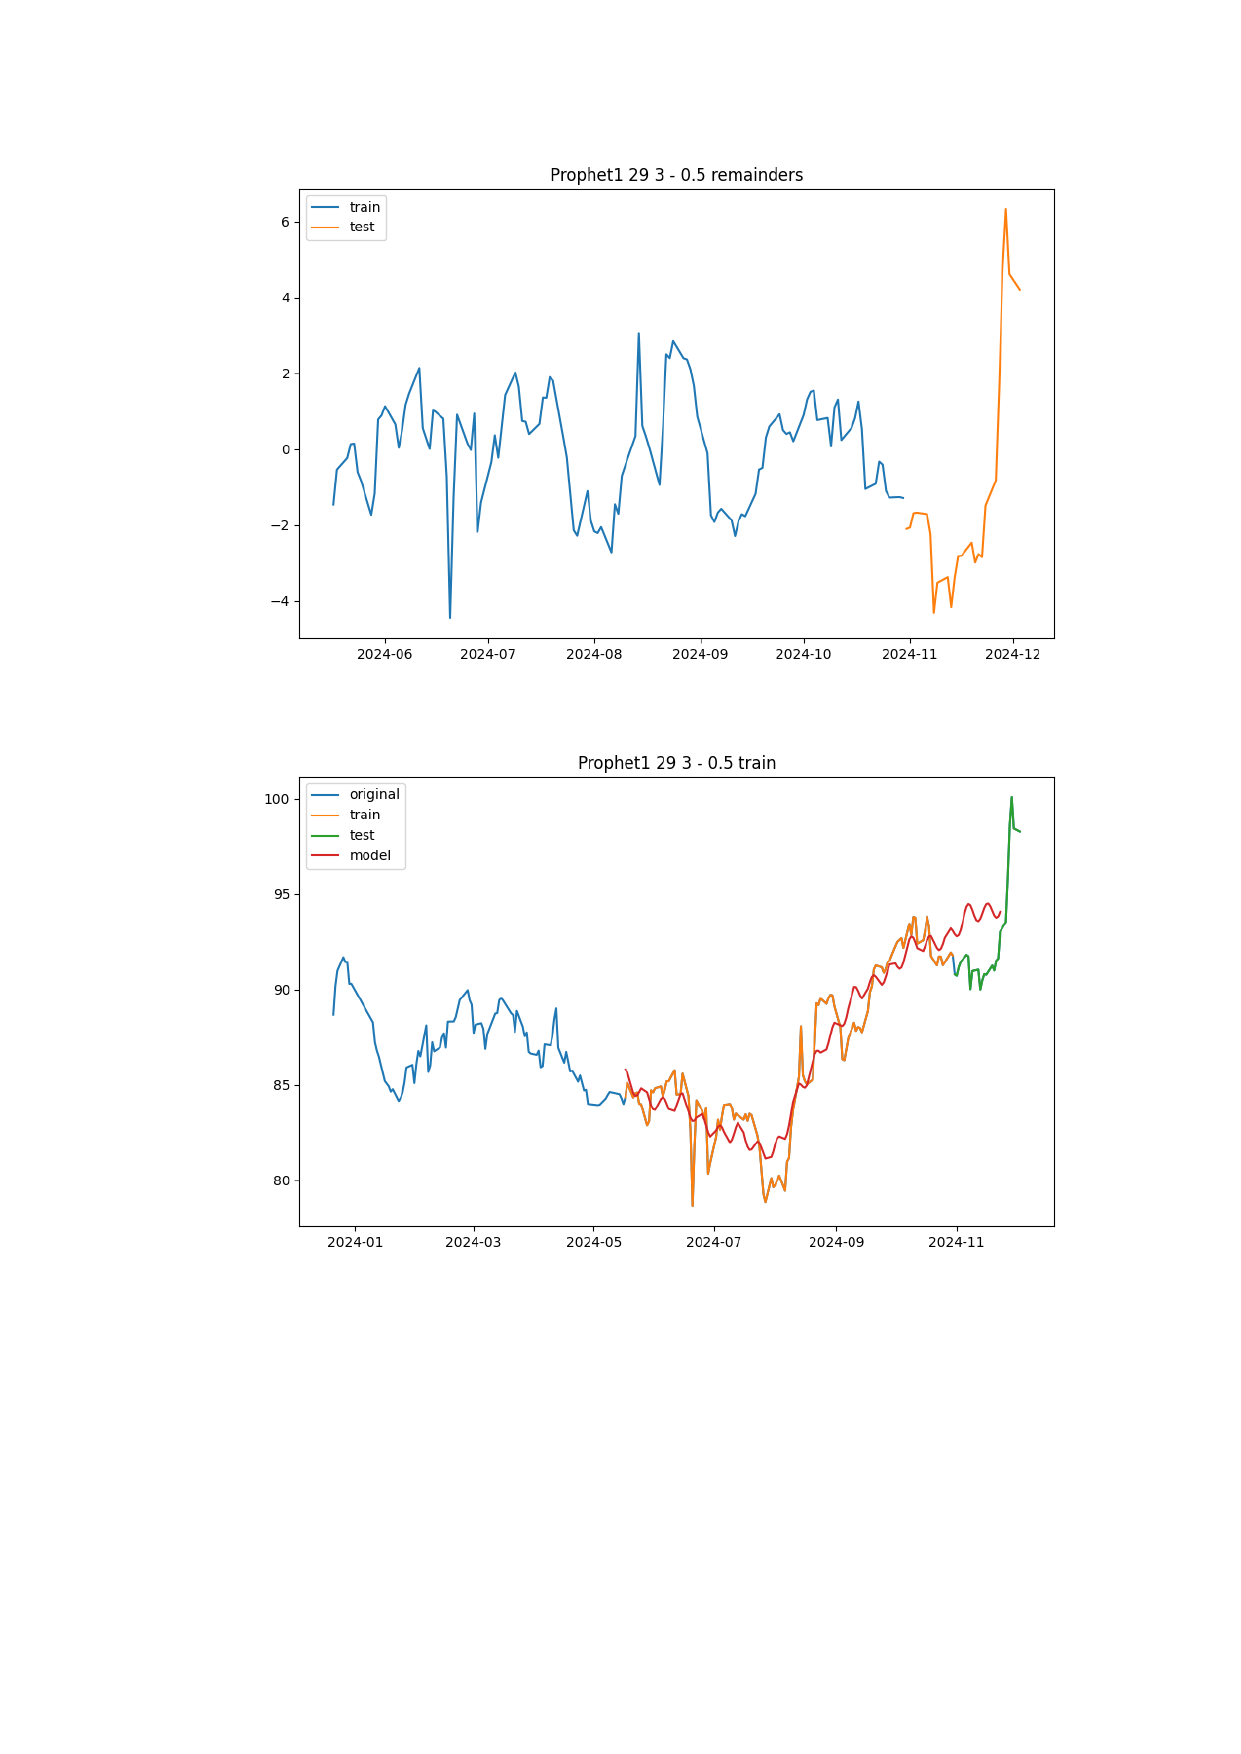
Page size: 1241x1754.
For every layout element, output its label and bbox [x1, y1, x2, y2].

picture [177, 118, 1151, 702]
picture [177, 706, 1151, 1290]
